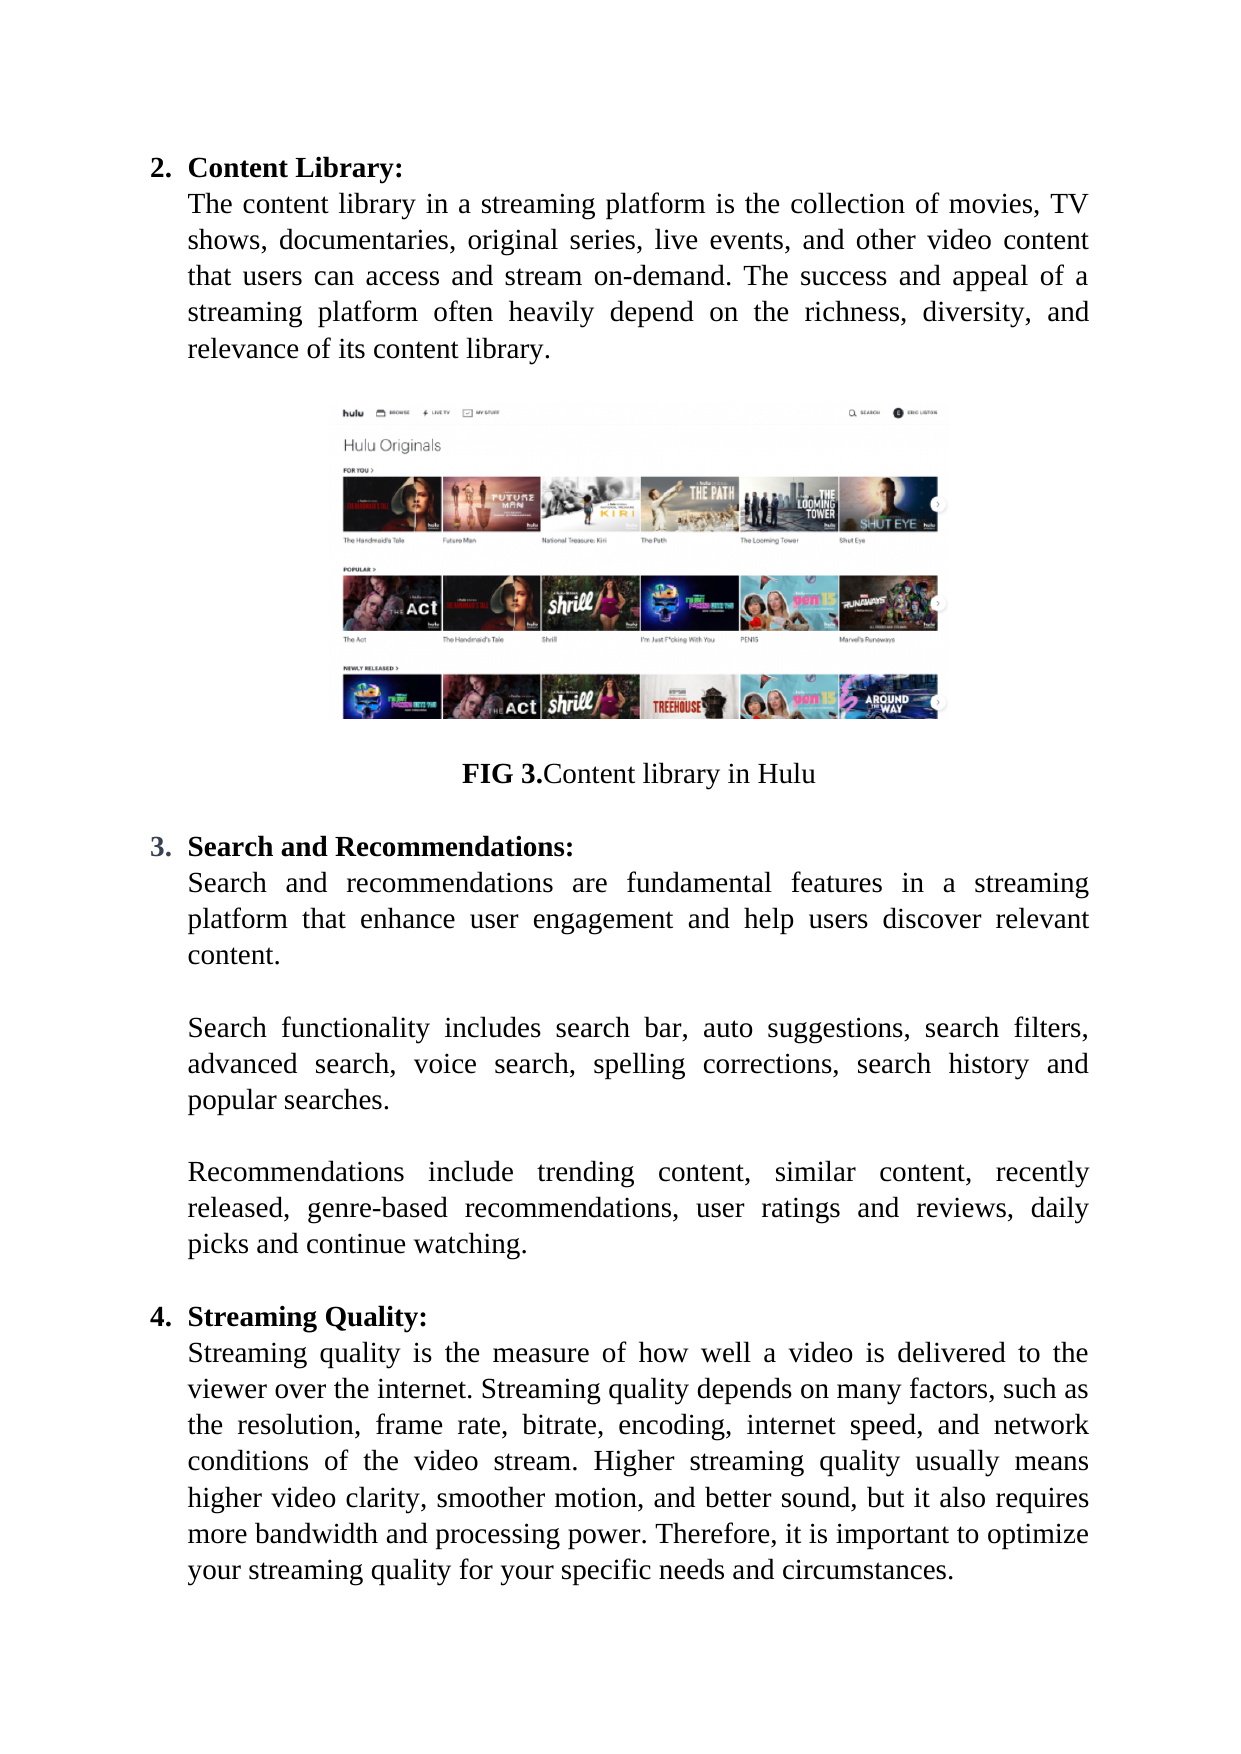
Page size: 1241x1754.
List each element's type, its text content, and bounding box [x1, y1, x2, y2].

list FIG 3.Content library in Hulu [187, 757, 1090, 790]
list Recommendations include trending content, similar content, recently released, genre-based recommendations, user ratings and reviews, daily picks and continue watching. [187, 1154, 1090, 1260]
list Search and recommendations are fundamental features in a streaming platform that enhance user engagement and help users discover relevant content. [187, 865, 1090, 971]
list The content library in a streaming platform is the collection of movies, TV shows, documentaries, original series, live events, and other video content that users can access and stream on-demand. The success and appeal of a streaming platform often heavily depend on the richness, diversity, and relevance of its content library. [187, 186, 1090, 364]
list Streaming quality is the measure of how well a video is delivered to the viewer over the internet. Streaming quality depends on many factors, such as the resolution, frame rate, bitrate, encoding, internet speed, and network conditions of the video stream. Higher streaming quality usually means higher video clarity, smoother motion, and better sound, but it also requires more bandwidth and processing power. Therefore, it is important to optimize your streaming quality for your specific needs and circumstances. [187, 1335, 1090, 1586]
list Content Library: [150, 150, 1090, 183]
list Search and Recommendations: [150, 829, 1090, 862]
picture [328, 403, 949, 719]
list Search functionality includes search bar, auto suggestions, search filters, advanced search, voice search, spelling corrections, search history and popular searches. [187, 1010, 1090, 1116]
list Streaming Quality: [150, 1299, 1090, 1332]
